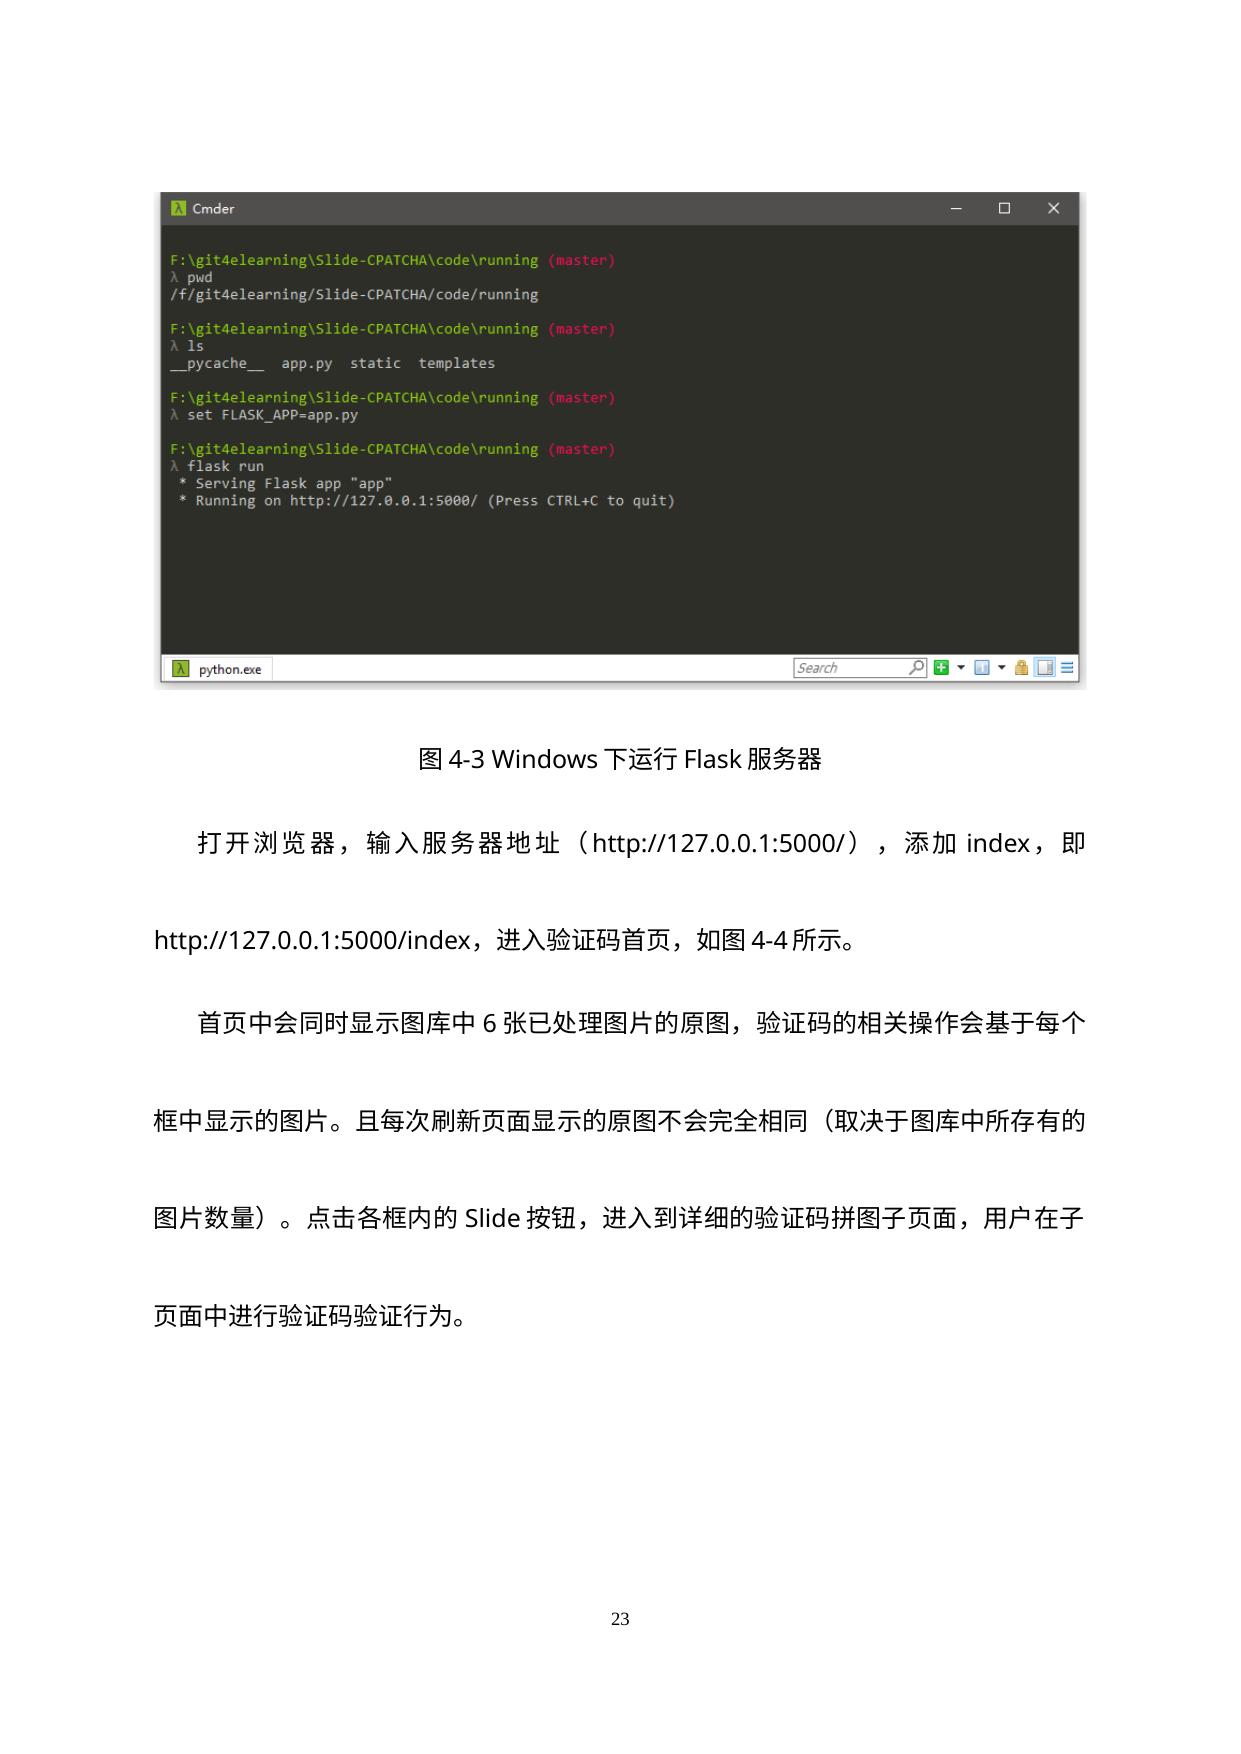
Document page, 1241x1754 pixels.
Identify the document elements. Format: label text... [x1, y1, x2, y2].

text 图4-3 Windows下运行Flask服务器 [153, 726, 1087, 791]
picture [153, 192, 1087, 690]
text 首页中会同时显示图库中6张已处理图片的原图，验证码的相关操作会基于每个框中显示的图片。且每次刷新页面显示的原图不会完全相同（取决于图库中所存有的图片数量）。点击各框内的Slide按钮，进入到详细的验证码拼图子页面，用户在子页面中进行验证码验证行为。 [153, 989, 1087, 1347]
text 打开浏览器，输入服务器地址（http://127.0.0.1:5000/），添加index，即http://127.0.0.1:5000/index，进入验证码首页，如图4-4所示。 [153, 809, 1087, 971]
